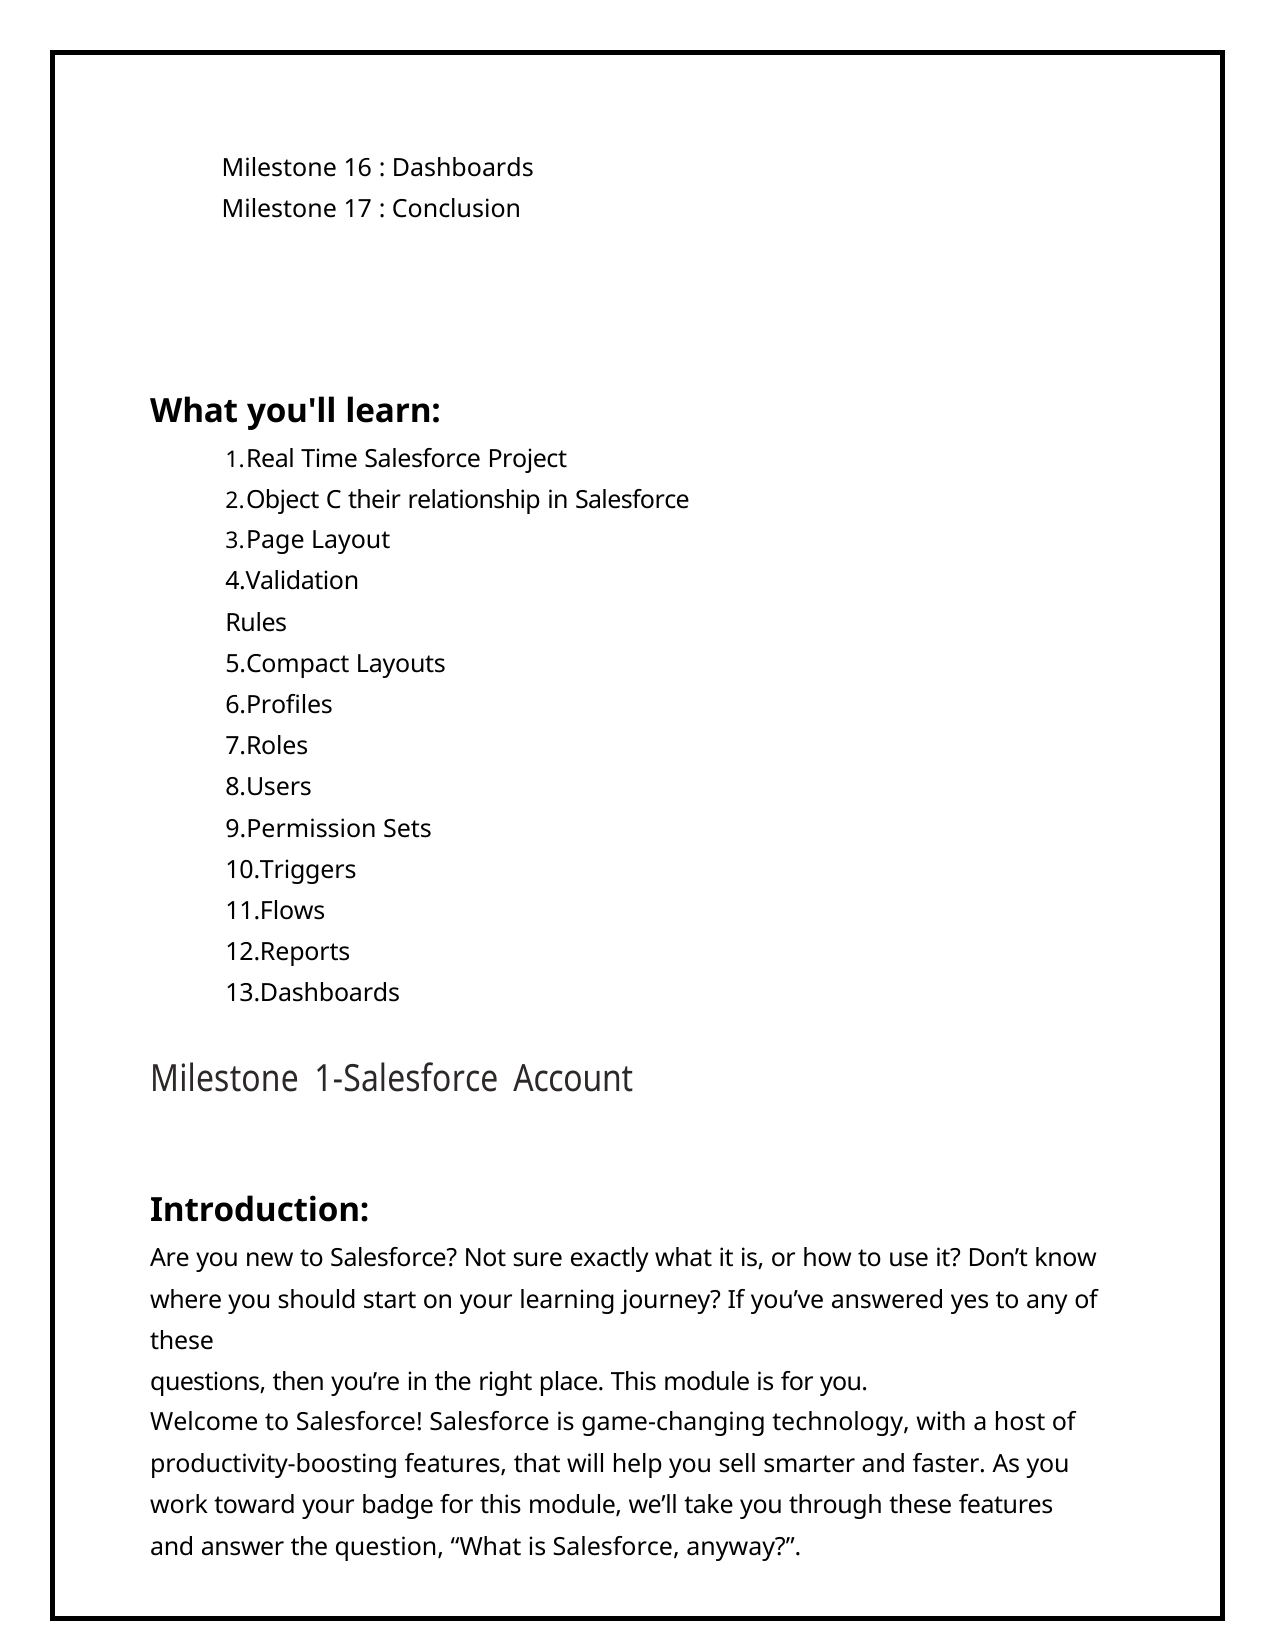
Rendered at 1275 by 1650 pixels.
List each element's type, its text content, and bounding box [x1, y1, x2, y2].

list Real Time Salesforce Project [225, 441, 1200, 475]
text Milestone 1-Salesforce Account [150, 1051, 1200, 1102]
text Welcome to Salesforce! Salesforce is game-changing technology, with a host of productivity-boosting features, that will help you sell smarter and faster. As you work toward your badge for this module, we’ll take you through these features and answer the question, “What is Salesforce, anyway?”. [150, 1404, 1096, 1562]
text 5.Compact Layouts 6.Profiles [225, 645, 484, 721]
text questions, then you’re in the right place. This module is for you. [150, 1363, 1200, 1398]
text Are you new to Salesforce? Not sure exactly what it is, or how to use it? Don’t know where you should start on your learning journey? If you’ve answered yes to any of these [150, 1240, 1120, 1356]
subtitle What you'll learn: [150, 387, 1200, 432]
list Page Layout 4.Validation Rules [225, 522, 421, 638]
text 9.Permission Sets 10.Triggers 11.Flows 12.Reports 13.Dashboards [225, 811, 435, 1009]
text Milestone 16 : Dashboards Milestone 17 : Conclusion [221, 150, 554, 225]
subtitle Introduction: [150, 1186, 1200, 1231]
text 7.Roles 8.Users [225, 728, 336, 803]
list Object C their relationship in Salesforce [225, 481, 1200, 516]
